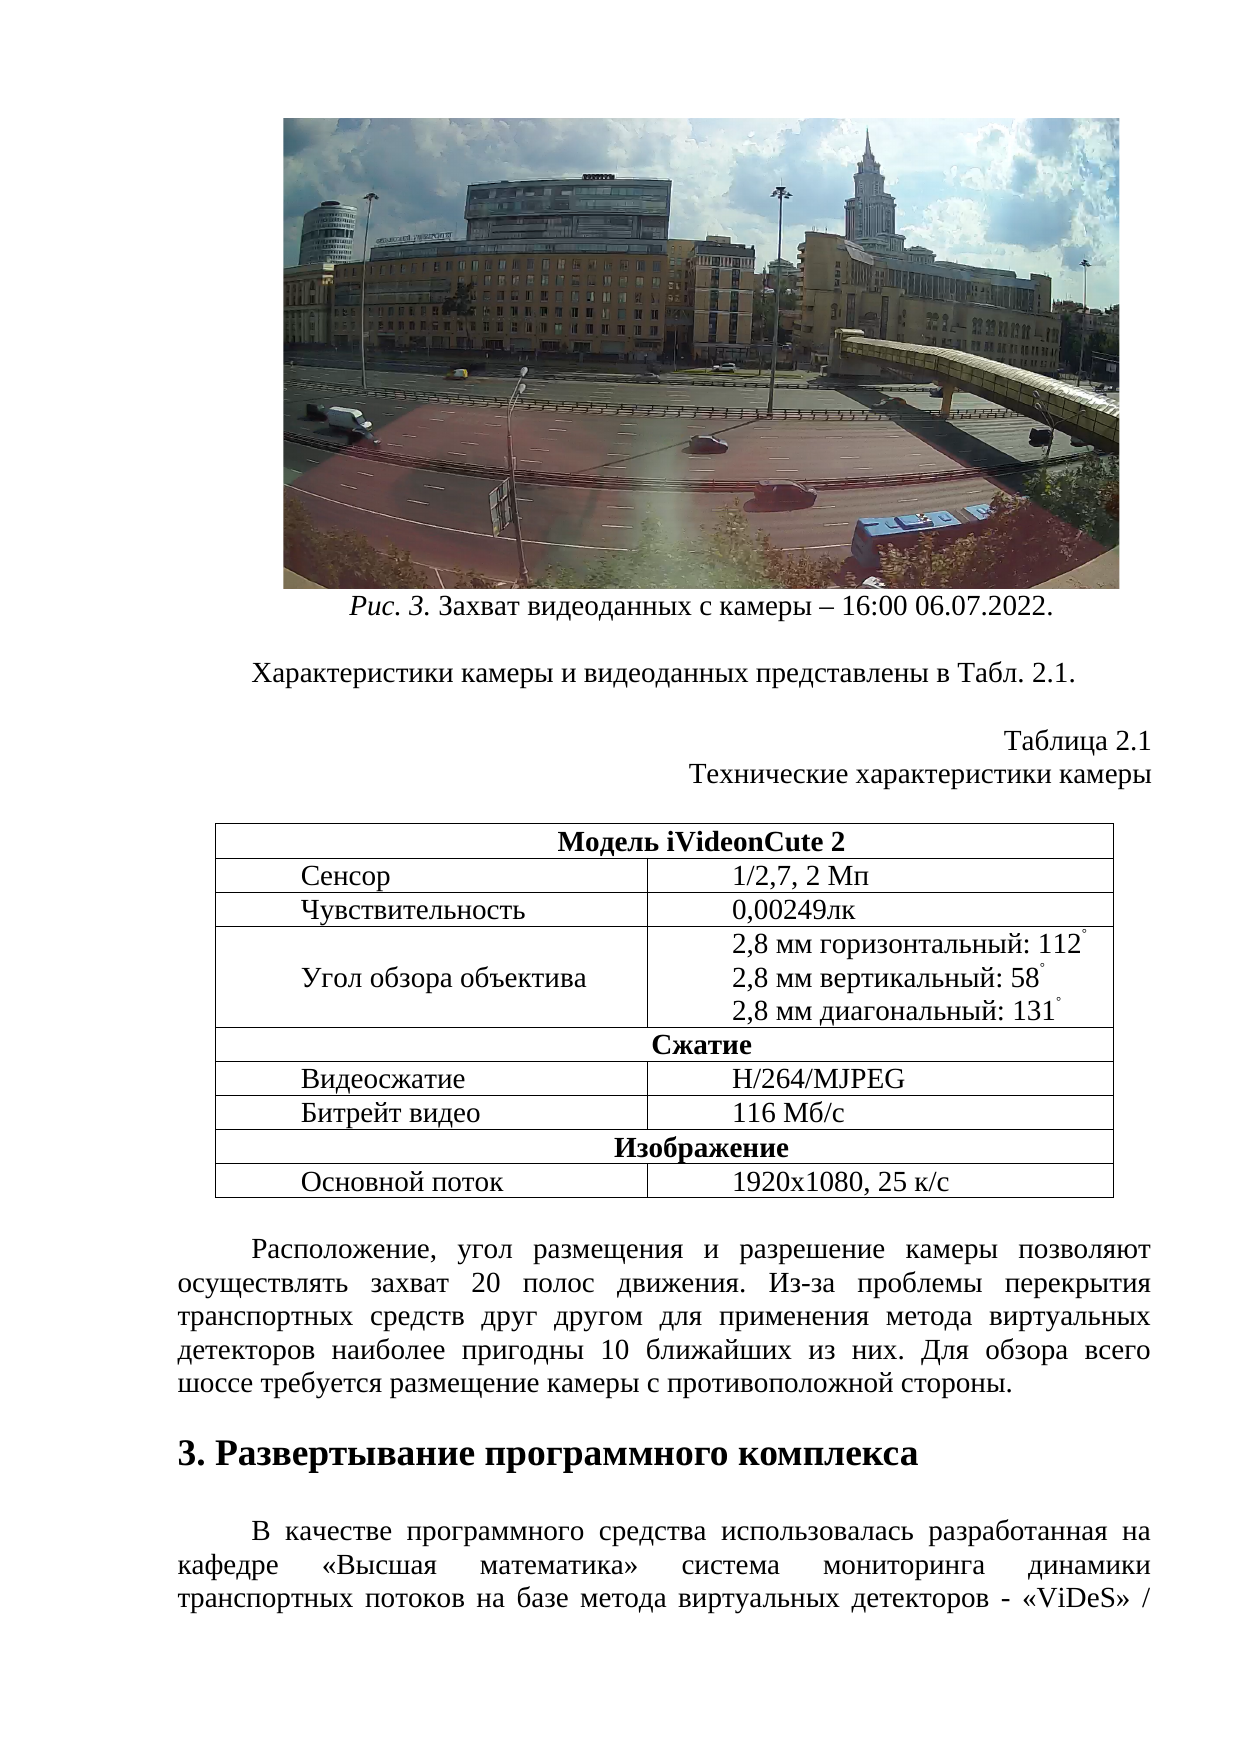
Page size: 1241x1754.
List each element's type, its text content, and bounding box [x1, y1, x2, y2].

text Технические характеристики камеры [177, 756, 1152, 790]
table_cell 0,00249лк [648, 893, 1113, 926]
text Таблица 2.1 [177, 723, 1152, 756]
table_cell Сжатие [216, 1028, 1113, 1061]
table_header Модель iVideonCute 2 [216, 824, 1113, 857]
table_cell H/264/MJPEG [648, 1062, 1113, 1095]
subtitle 3. Развертывание программного комплекса [177, 1430, 1152, 1473]
text Характеристики камеры и видеоданных представлены в Табл. 2.1. [177, 656, 1152, 689]
table_cell Битрейт видео [216, 1096, 647, 1129]
table_cell Чувствительность [216, 893, 647, 926]
table_cell Видеосжатие [216, 1062, 647, 1095]
table_cell Основной поток [216, 1164, 647, 1197]
table_cell 116 Мб/с [648, 1096, 1113, 1129]
picture [283, 118, 1120, 589]
table_cell Изображение [216, 1130, 1113, 1163]
table_cell 2,8 мм горизонтальный: 112 2,8 мм вертикальный: 58 2,8 мм диагональный: 131 [648, 927, 1113, 1027]
table_cell Угол обзора объектива [216, 927, 647, 1027]
text Расположение, угол размещения и разрешение камеры позволяют осуществлять захват 20 полос движения. Из-за проблемы перекрытия транспортных средств друг другом для применения метода виртуальных детекторов наиболее пригодны 10 ближайших из них. Для обзора всего шоссе требуется размещение камеры с противоположной стороны. [177, 1231, 1152, 1399]
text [177, 1513, 1152, 1614]
text Рис. 3. Захват видеоданных с камеры – 16:00 06.07.2022. [177, 588, 1152, 622]
table_cell 1920х1080, 25 к/с [648, 1164, 1113, 1197]
table_cell 1/2,7, 2 Мп [648, 859, 1113, 891]
table_cell Сенсор [216, 859, 647, 891]
